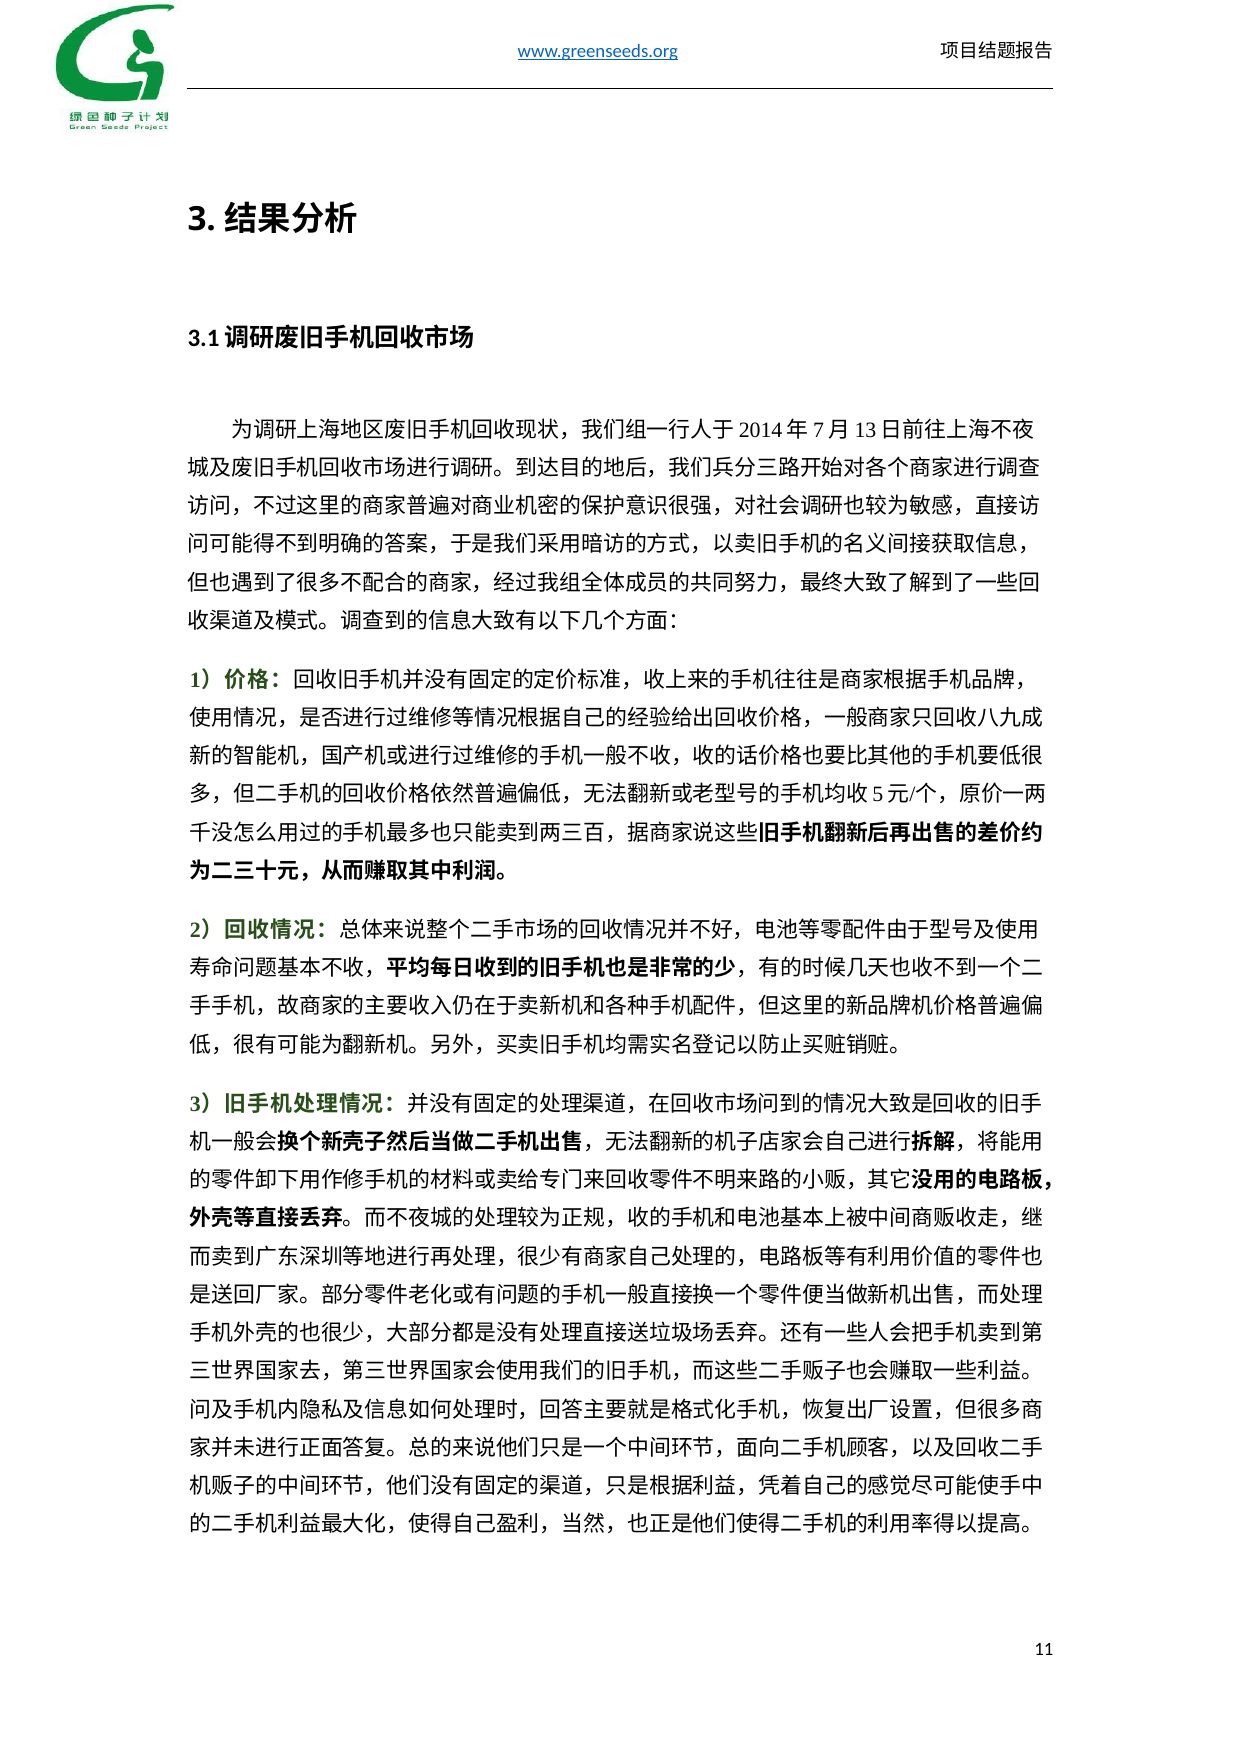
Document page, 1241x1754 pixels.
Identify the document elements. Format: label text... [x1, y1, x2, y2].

text 2）回收情况：总体来说整个二手市场的回收情况并不好，电池等零配件由于型号及使用寿命问题基本不收，平均每日收到的旧手机也是非常的少，有的时候几天也收不到一个二手手机，故商家的主要收入仍在于卖新机和各种手机配件，但这里的新品牌机价格普遍偏低，很有可能为翻新机。另外，买卖旧手机均需实名登记以防止买赃销赃。 [189, 909, 1053, 1062]
subtitle 3.1调研废旧手机回收市场 [187, 317, 1053, 355]
subtitle 3. 结果分析 [187, 178, 1053, 254]
text 为调研上海地区废旧手机回收现状，我们组一行人于2014年7月13日前往上海不夜城及废旧手机回收市场进行调研。到达目的地后，我们兵分三路开始对各个商家进行调查访问，不过这里的商家普遍对商业机密的保护意识很强，对社会调研也较为敏感，直接访问可能得不到明确的答案，于是我们采用暗访的方式，以卖旧手机的名义间接获取信息，但也遇到了很多不配合的商家，经过我组全体成员的共同努力，最终大致了解到了一些回收渠道及模式。调查到的信息大致有以下几个方面： [187, 408, 1053, 638]
text 3）旧手机处理情况：并没有固定的处理渠道，在回收市场问到的情况大致是回收的旧手机一般会换个新壳子然后当做二手机出售，无法翻新的机子店家会自己进行拆解，将能用的零件卸下用作修手机的材料或卖给专门来回收零件不明来路的小贩，其它没用的电路板，外壳等直接丢弃。而不夜城的处理较为正规，收的手机和电池基本上被中间商贩收走，继而卖到广东深圳等地进行再处理，很少有商家自己处理的，电路板等有利用价值的零件也是送回厂家。部分零件老化或有问题的手机一般直接换一个零件便当做新机出售，而处理手机外壳的也很少，大部分都是没有处理直接送垃圾场丢弃。还有一些人会把手机卖到第三世界国家去，第三世界国家会使用我们的旧手机，而这些二手贩子也会赚取一些利益。问及手机内隐私及信息如何处理时，回答主要就是格式化手机，恢复出厂设置，但很多商家并未进行正面答复。总的来说他们只是一个中间环节，面向二手机顾客，以及回收二手机贩子的中间环节，他们没有固定的渠道，只是根据利益，凭着自己的感觉尽可能使手中的二手机利益最大化，使得自己盈利，当然，也正是他们使得二手机的利用率得以提高。 [189, 1082, 1053, 1541]
text 1）价格：回收旧手机并没有固定的定价标准，收上来的手机往往是商家根据手机品牌，使用情况，是否进行过维修等情况根据自己的经验给出回收价格，一般商家只回收八九成新的智能机，国产机或进行过维修的手机一般不收，收的话价格也要比其他的手机要低很多，但二手机的回收价格依然普遍偏低，无法翻新或老型号的手机均收5元/个，原价一两千没怎么用过的手机最多也只能卖到两三百，据商家说这些旧手机翻新后再出售的差价约为二三十元，从而赚取其中利润。 [189, 658, 1053, 888]
picture [47, 0, 188, 134]
